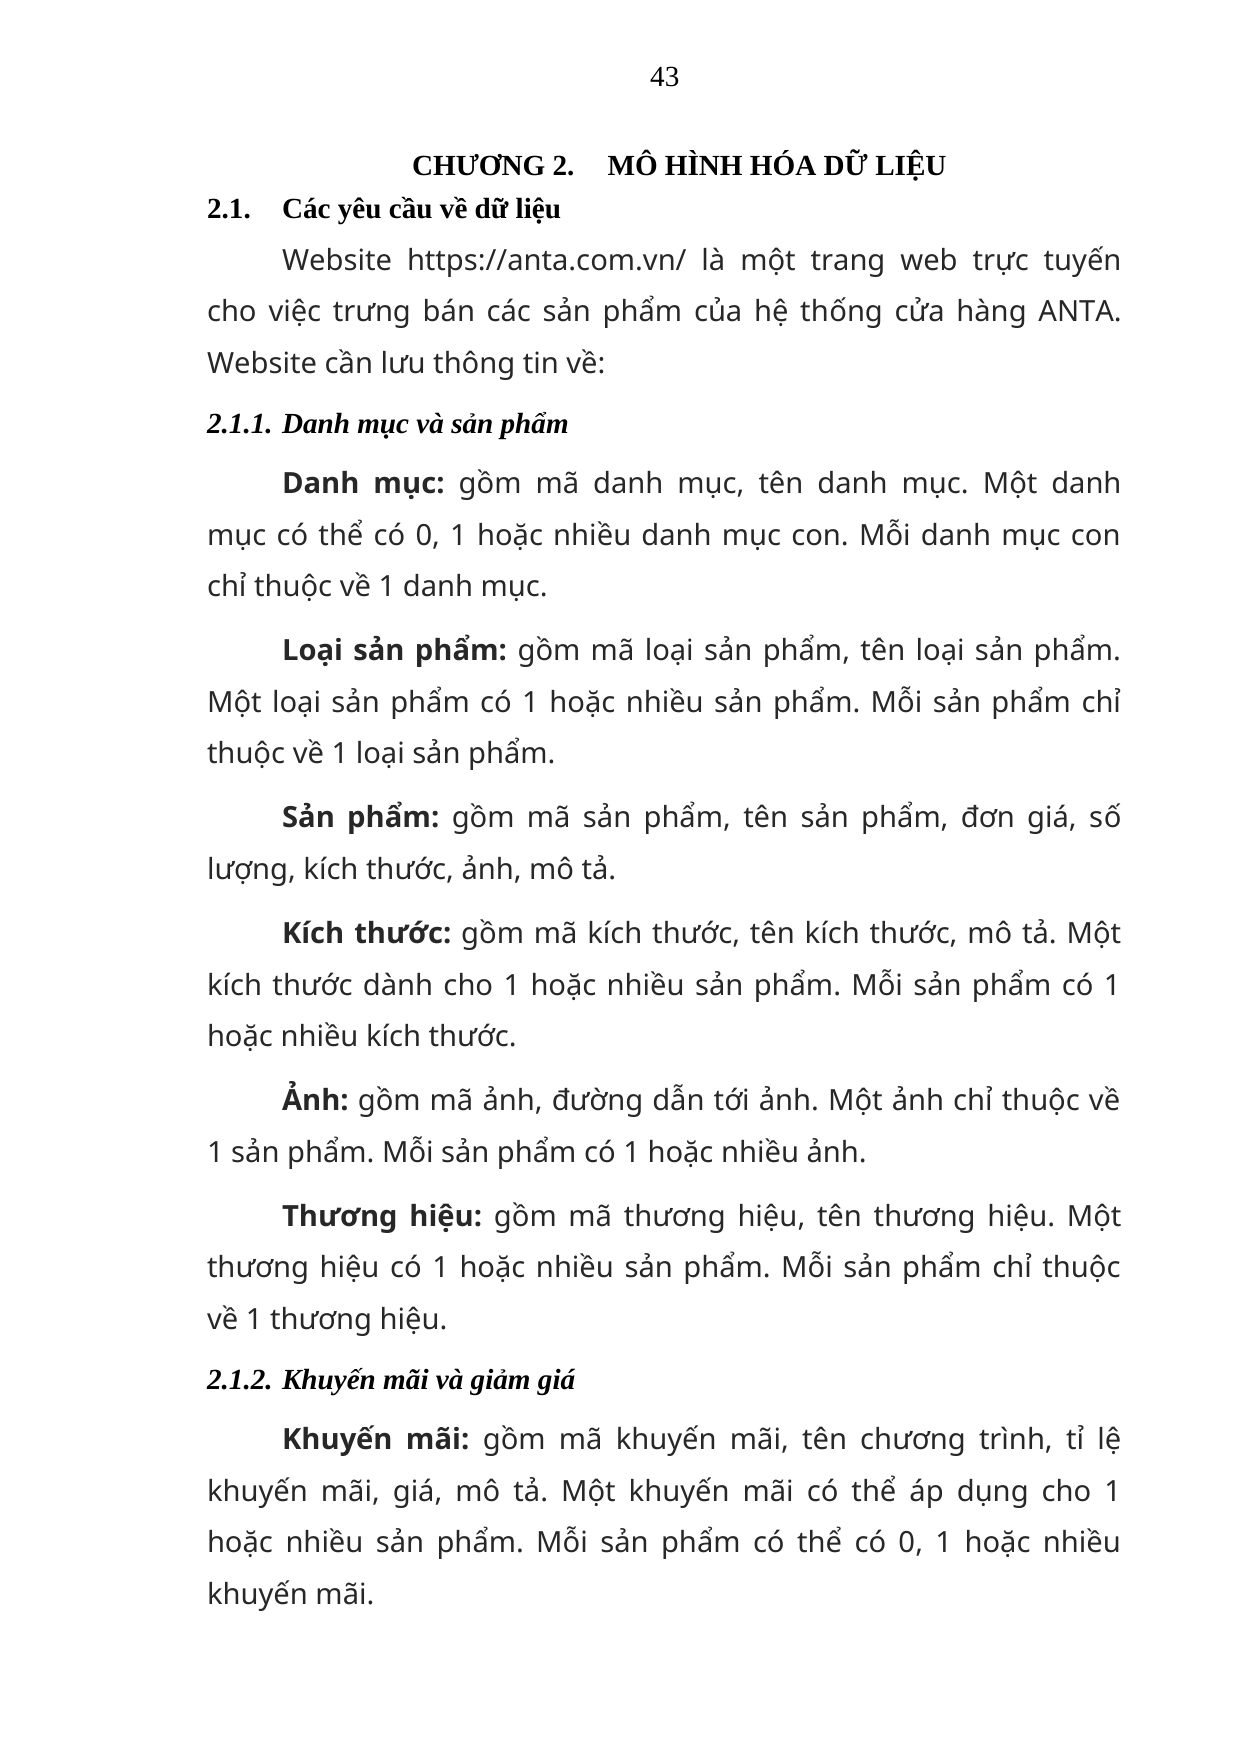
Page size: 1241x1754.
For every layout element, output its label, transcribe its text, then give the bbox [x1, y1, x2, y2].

text Khuyến mãi: gồm mã khuyến mãi, tên chương trình, tỉ lệ khuyến mãi, giá, mô tả. Một khuyến mãi có thể áp dụng cho 1 hoặc nhiều sản phẩm. Mỗi sản phẩm có thể có 0, 1 hoặc nhiều khuyến mãi. [207, 1418, 1122, 1613]
text Danh mục: gồm mã danh mục, tên danh mục. Một danh mục có thể có 0, 1 hoặc nhiều danh mục con. Mỗi danh mục con chỉ thuộc về 1 danh mục. [207, 462, 1122, 605]
subtitle MÔ HÌNH HÓA DỮ LIỆU [207, 148, 1122, 181]
text Kích thước: gồm mã kích thước, tên kích thước, mô tả. Một kích thước dành cho 1 hoặc nhiều sản phẩm. Mỗi sản phẩm có 1 hoặc nhiều kích thước. [207, 912, 1122, 1055]
text Sản phẩm: gồm mã sản phẩm, tên sản phẩm, đơn giá, số lượng, kích thước, ảnh, mô tả. [207, 797, 1122, 888]
text Thương hiệu: gồm mã thương hiệu, tên thương hiệu. Một thương hiệu có 1 hoặc nhiều sản phẩm. Mỗi sản phẩm chỉ thuộc về 1 thương hiệu. [207, 1195, 1122, 1338]
text Ảnh: gồm mã ảnh, đường dẫn tới ảnh. Một ảnh chỉ thuộc về 1 sản phẩm. Mỗi sản phẩm có 1 hoặc nhiều ảnh. [207, 1079, 1122, 1171]
text Loại sản phẩm: gồm mã loại sản phẩm, tên loại sản phẩm. Một loại sản phẩm có 1 hoặc nhiều sản phẩm. Mỗi sản phẩm chỉ thuộc về 1 loại sản phẩm. [207, 629, 1122, 772]
text Website https://anta.com.vn/ là một trang web trực tuyến cho việc trưng bán các sản phẩm của hệ thống cửa hàng ANTA. Website cần lưu thông tin về: [207, 239, 1122, 382]
subtitle Khuyến mãi và giảm giá [207, 1362, 1122, 1396]
subtitle Các yêu cầu về dữ liệu [207, 191, 1122, 225]
subtitle Danh mục và sản phẩm [207, 406, 1122, 440]
